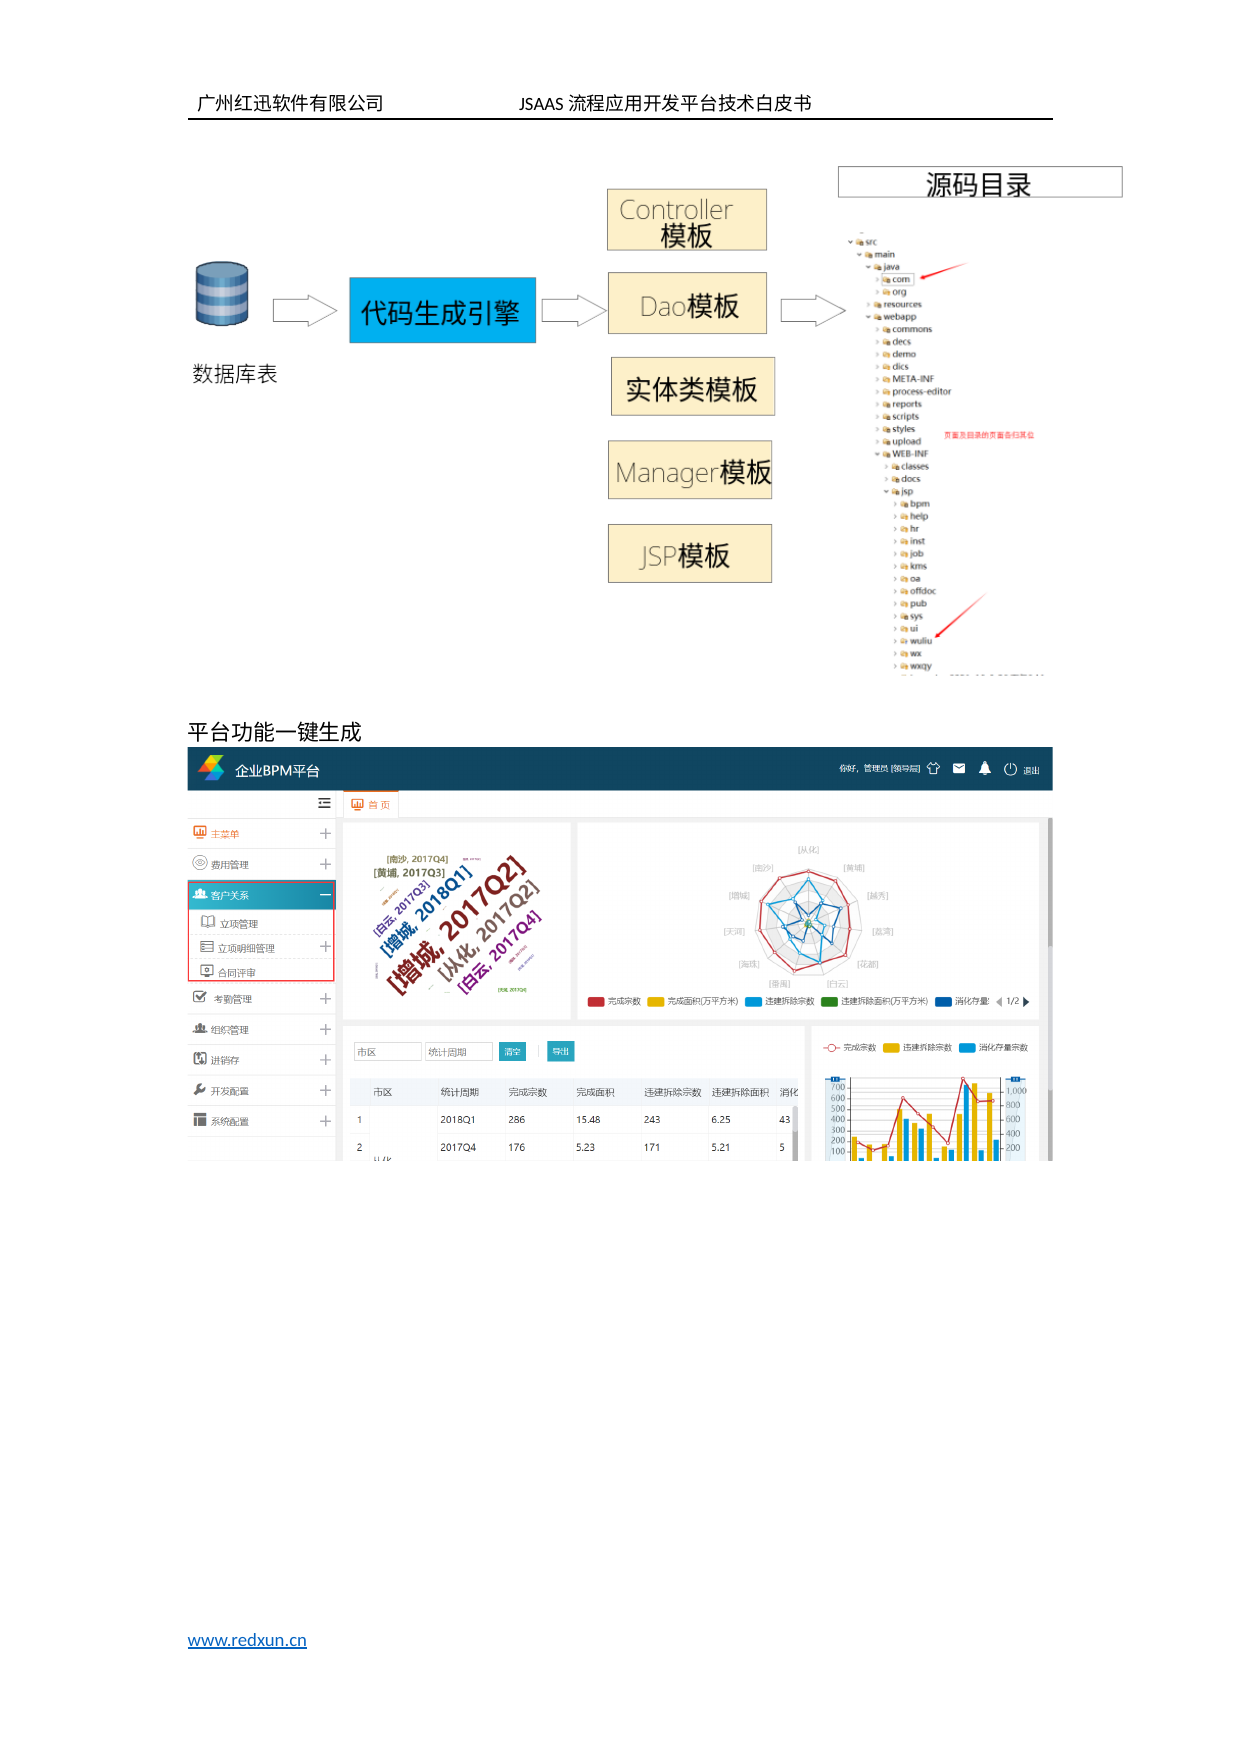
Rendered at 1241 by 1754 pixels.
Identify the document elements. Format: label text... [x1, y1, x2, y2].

picture [187, 747, 1053, 1161]
text 平台功能一键生成 [187, 714, 1053, 747]
